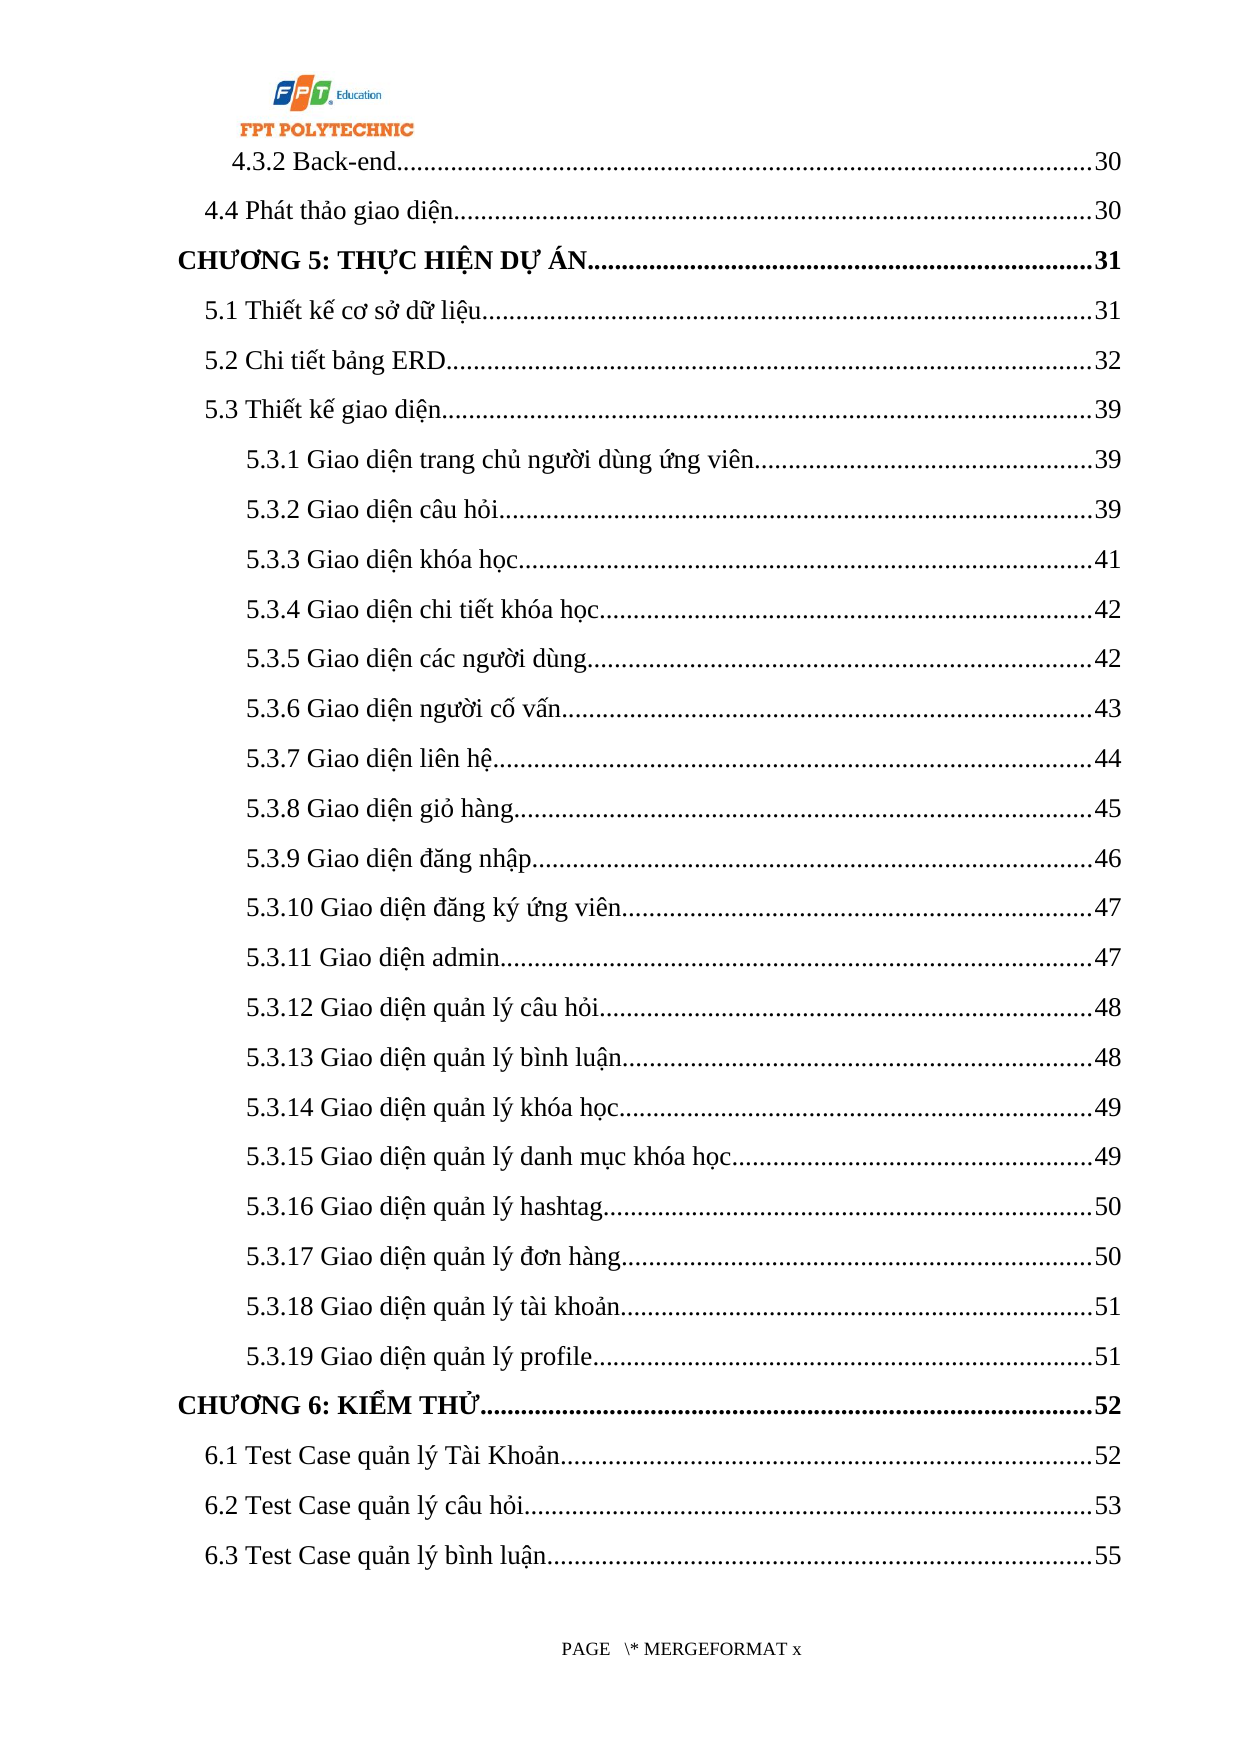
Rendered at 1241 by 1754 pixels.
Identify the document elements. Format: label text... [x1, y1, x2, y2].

text 5.3.12 Giao diện quản lý câu hỏi 48 [246, 991, 1122, 1022]
text 5.3.7 Giao diện liên hệ 44 [246, 742, 1122, 773]
text 5.3.11 Giao diện admin 47 [246, 941, 1122, 972]
text 4.3.2 Back-end 30 [232, 145, 1122, 176]
text 5.3.19 Giao diện quản lý profile 51 [246, 1340, 1122, 1371]
text 5.3.10 Giao diện đăng ký ứng viên 47 [246, 892, 1122, 923]
text CHƯƠNG 6: KIỂM THỬ 52 [177, 1389, 1122, 1421]
text 5.3.6 Giao diện người cố vấn 43 [246, 692, 1122, 723]
text 5.3.17 Giao diện quản lý đơn hàng 50 [246, 1240, 1122, 1271]
text 5.3.14 Giao diện quản lý khóa học 49 [246, 1091, 1122, 1122]
text 5.3 Thiết kế giao diện 39 [204, 394, 1122, 425]
text 5.3.4 Giao diện chi tiết khóa học 42 [246, 593, 1122, 624]
text 5.3.9 Giao diện đăng nhập 46 [246, 842, 1122, 873]
text 5.3.18 Giao diện quản lý tài khoản 51 [246, 1290, 1122, 1321]
text 6.3 Test Case quản lý bình luận 55 [204, 1539, 1122, 1570]
text 5.3.5 Giao diện các người dùng 42 [246, 643, 1122, 674]
text CHƯƠNG 5: THỰC HIỆN DỰ ÁN 31 [177, 244, 1122, 275]
text 5.2 Chi tiết bảng ERD 32 [204, 344, 1122, 375]
text 5.3.3 Giao diện khóa học 41 [246, 543, 1122, 574]
text 5.3.15 Giao diện quản lý danh mục khóa học 49 [246, 1141, 1122, 1172]
text 5.3.1 Giao diện trang chủ người dùng ứng viên 39 [246, 443, 1122, 474]
picture [236, 71, 415, 141]
text 5.3.8 Giao diện giỏ hàng 45 [246, 792, 1122, 823]
text 5.3.13 Giao diện quản lý bình luận 48 [246, 1041, 1122, 1072]
text 4.4 Phát thảo giao diện 30 [204, 194, 1122, 226]
text 6.1 Test Case quản lý Tài Khoản 52 [204, 1439, 1122, 1470]
text 5.3.2 Giao diện câu hỏi 39 [246, 493, 1122, 524]
text 5.3.16 Giao diện quản lý hashtag 50 [246, 1190, 1122, 1221]
text 6.2 Test Case quản lý câu hỏi 53 [204, 1489, 1122, 1520]
text 5.1 Thiết kế cơ sở dữ liệu 31 [204, 294, 1122, 325]
